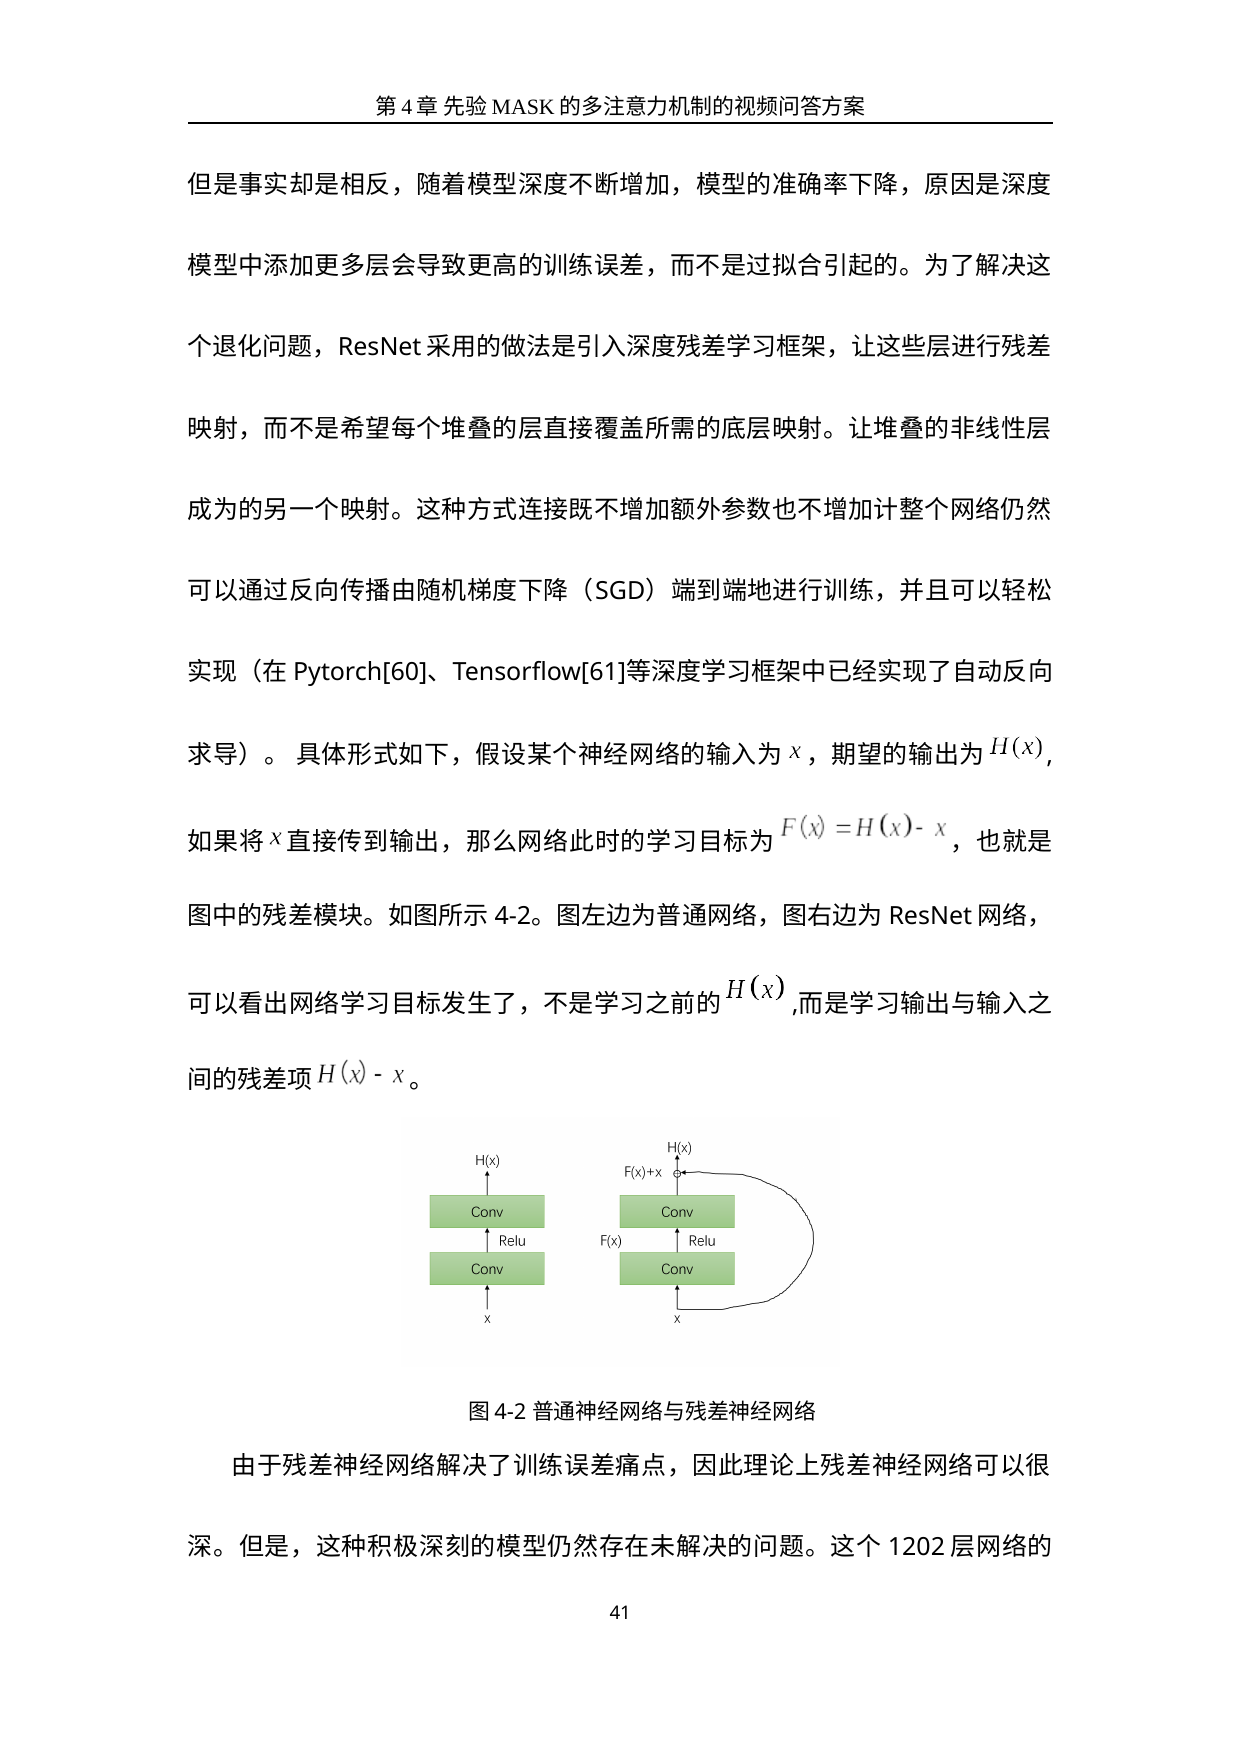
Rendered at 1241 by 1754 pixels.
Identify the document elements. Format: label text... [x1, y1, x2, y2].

text 图4-2 普通神经网络与残差神经网络 [187, 1394, 1053, 1427]
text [187, 150, 1053, 1109]
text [187, 1431, 1053, 1577]
picture [400, 1117, 840, 1367]
